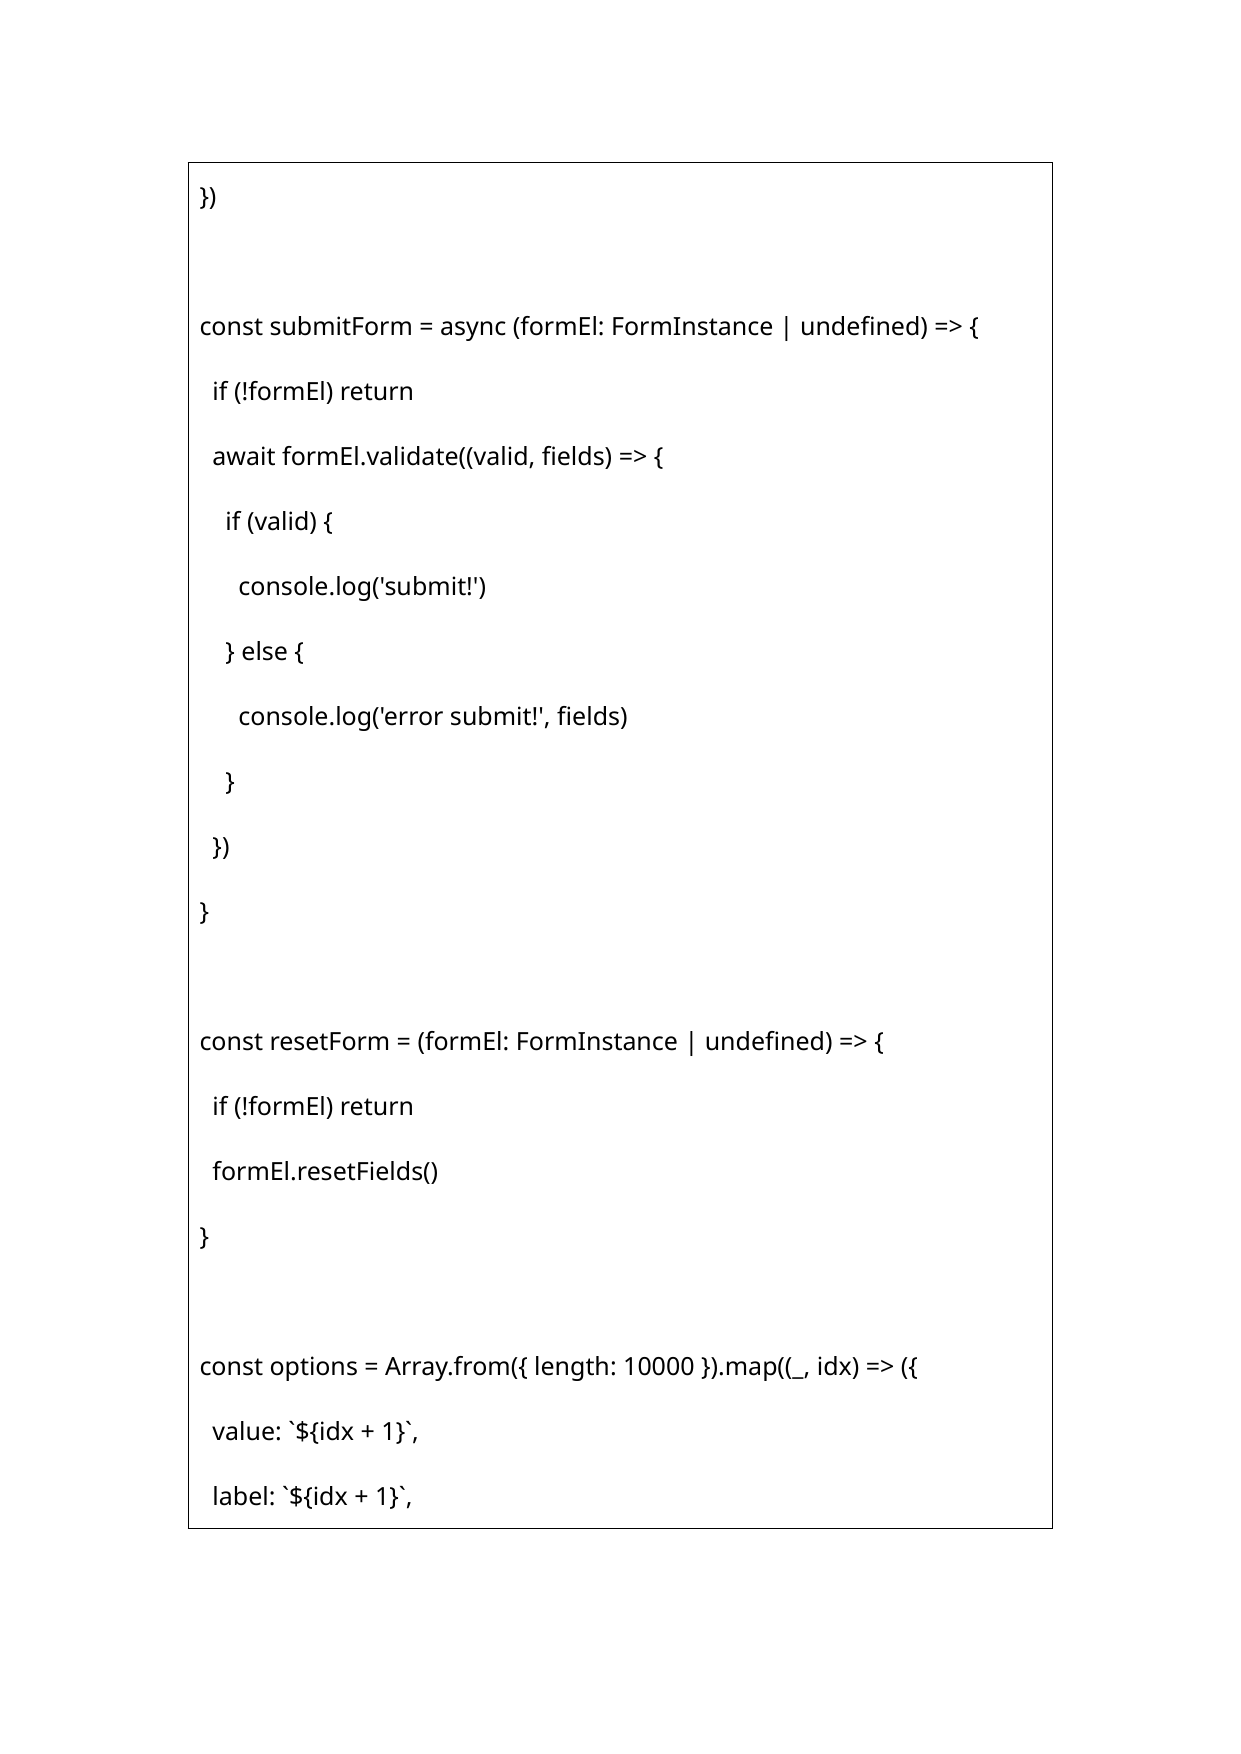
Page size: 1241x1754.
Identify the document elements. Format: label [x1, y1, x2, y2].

table_header [189, 163, 1052, 1528]
